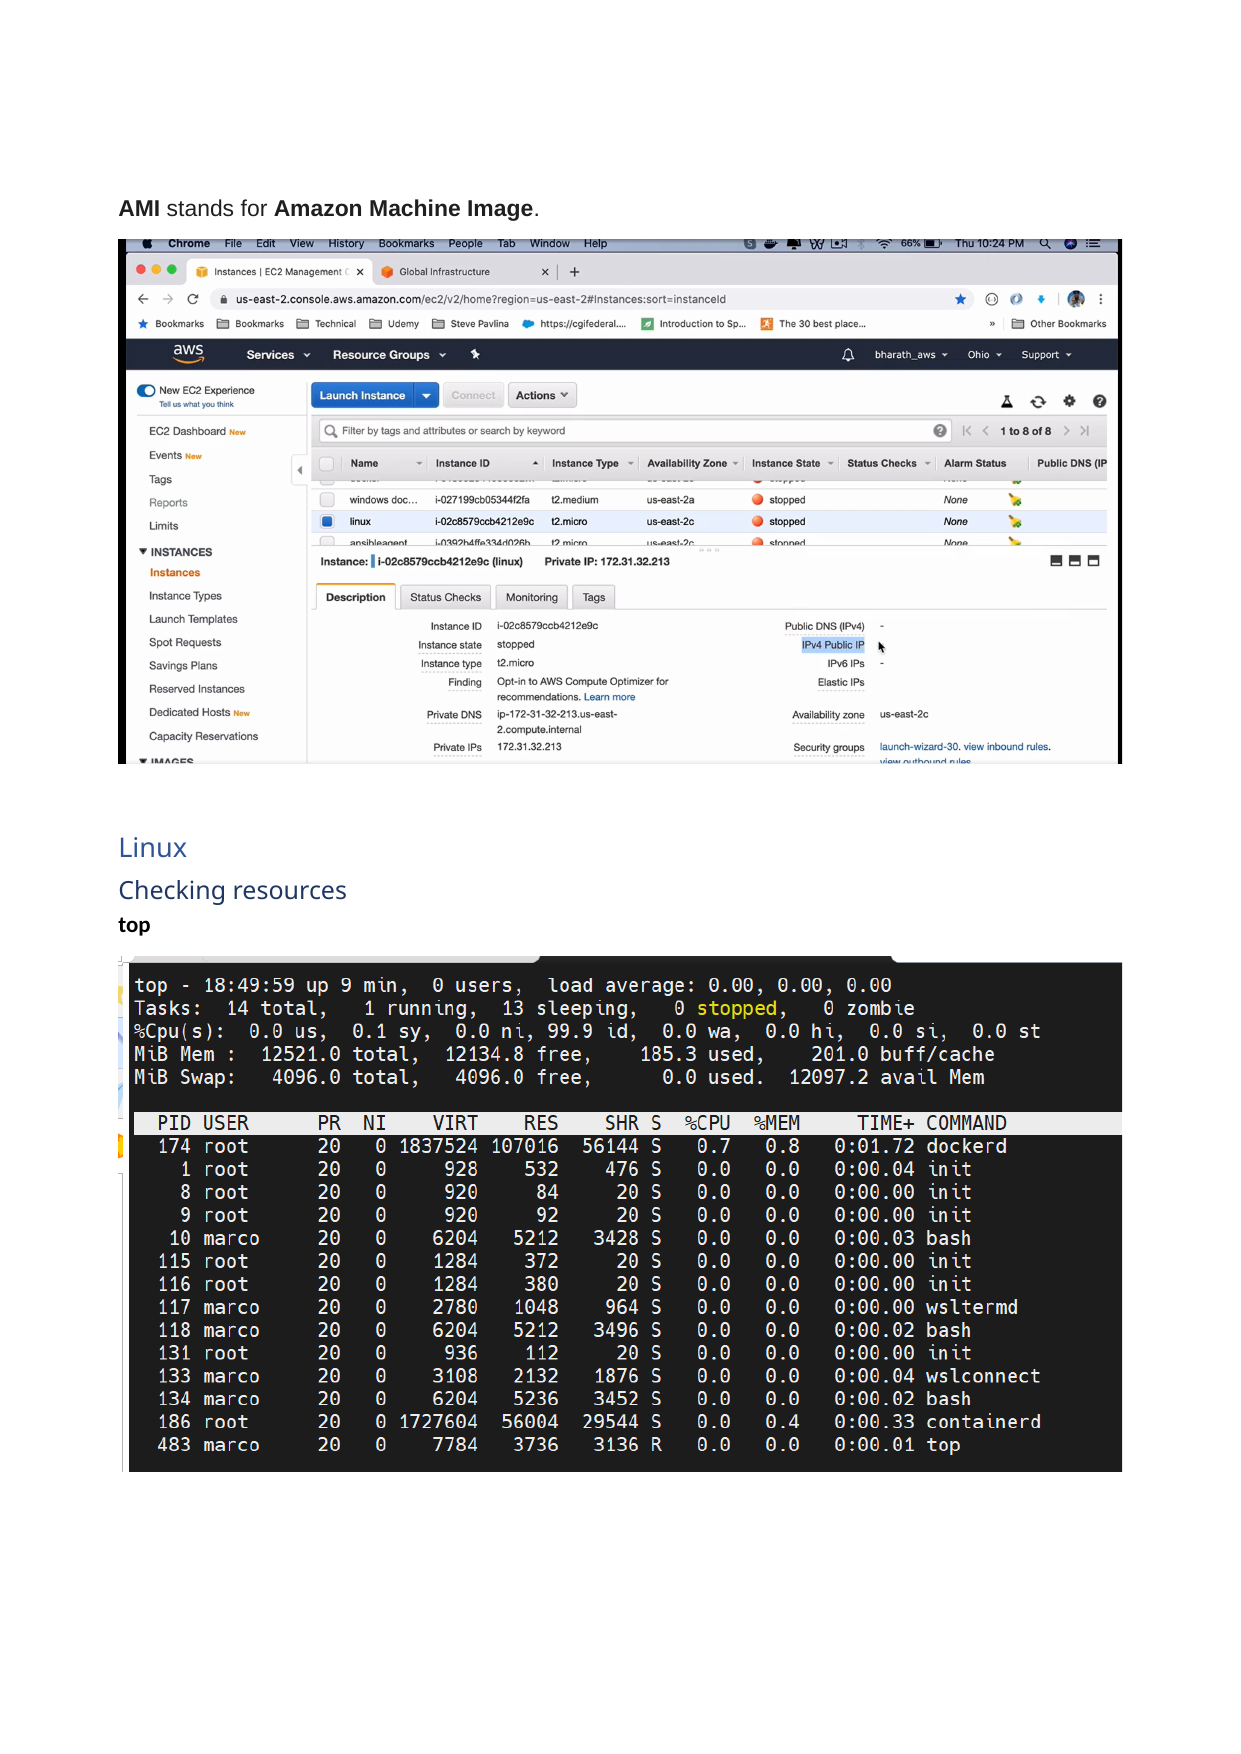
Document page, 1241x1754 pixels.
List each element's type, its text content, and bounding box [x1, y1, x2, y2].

subtitle Linux [118, 829, 1122, 866]
subtitle Checking resources [118, 873, 1122, 907]
text AMI stands for Amazon Machine Image. [118, 194, 1122, 221]
text top [118, 910, 1122, 938]
picture [118, 956, 1123, 1472]
picture [118, 239, 1123, 764]
